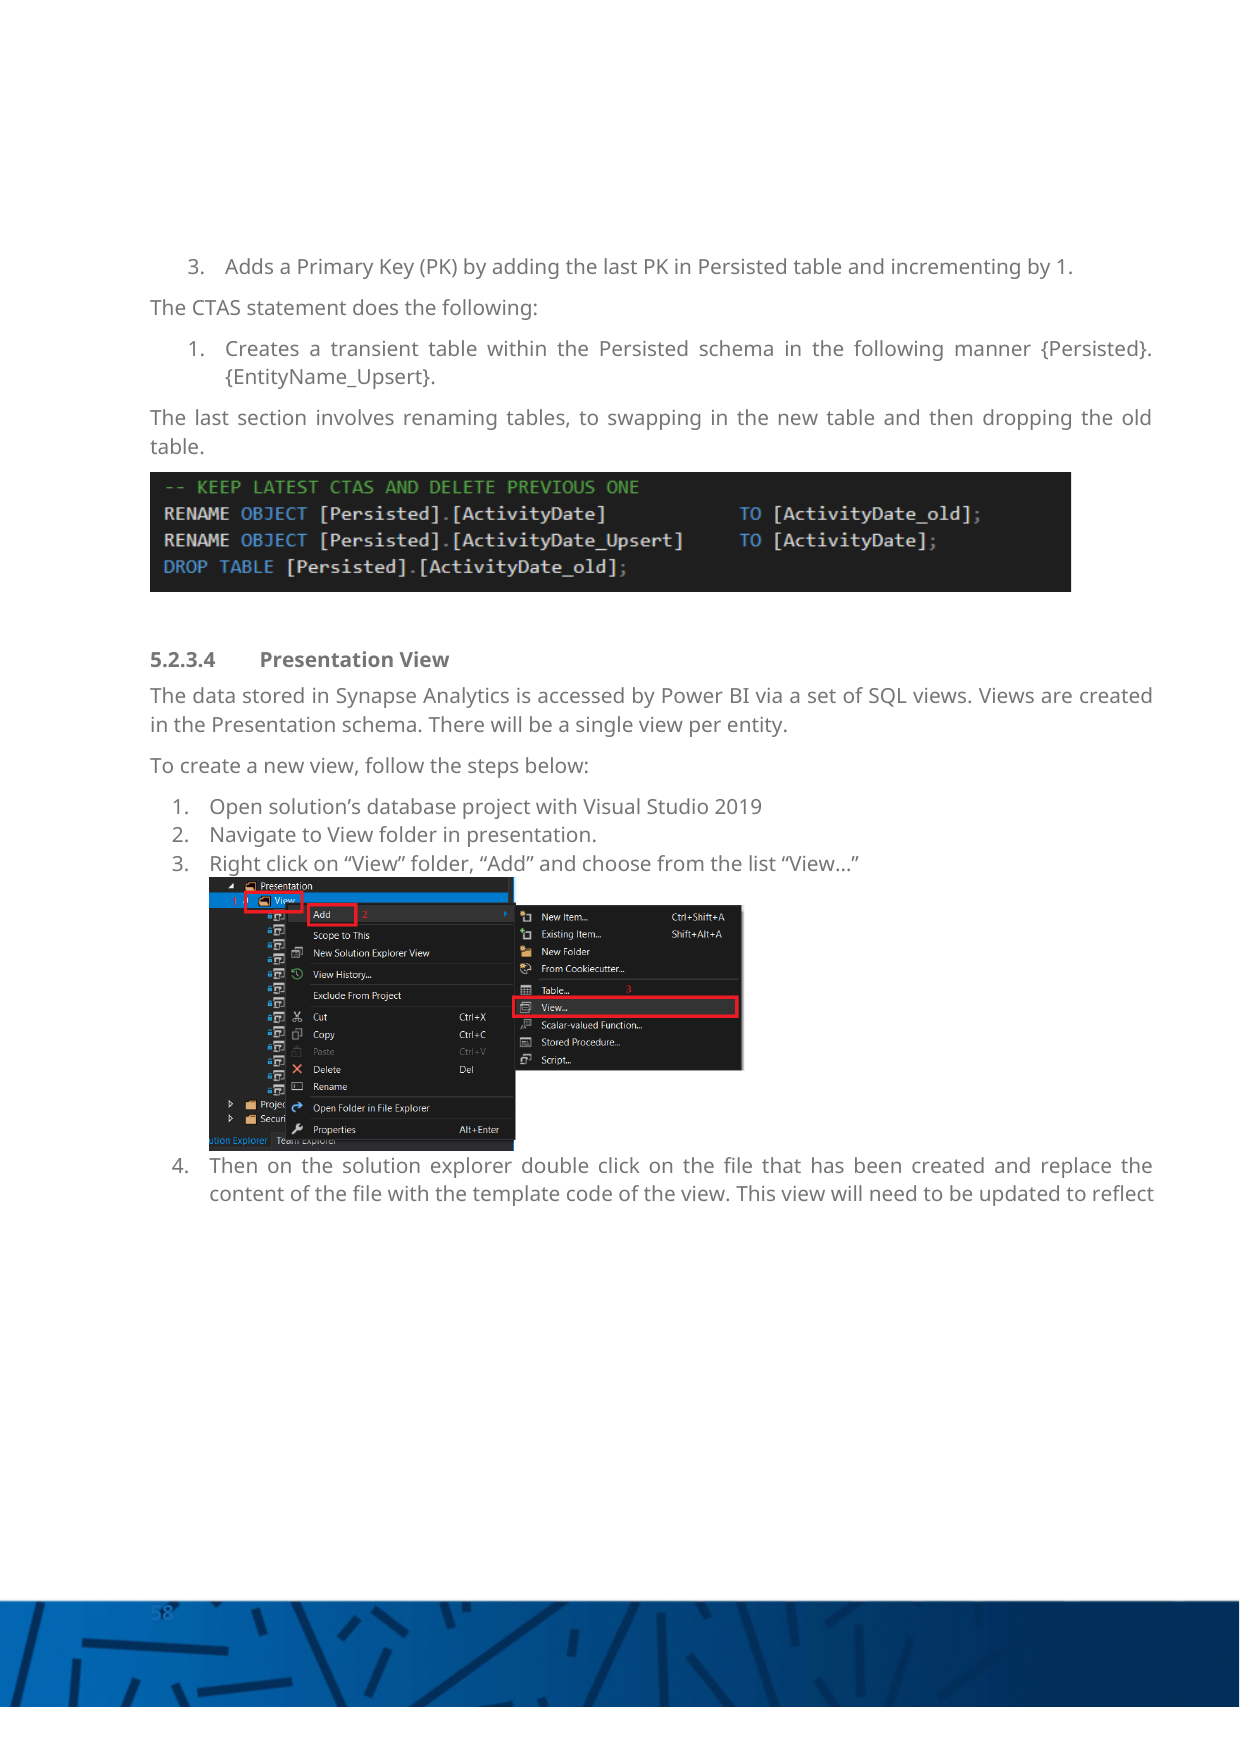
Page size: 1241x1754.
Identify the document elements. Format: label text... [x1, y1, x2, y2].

picture [209, 877, 745, 1151]
list Then on the solution explorer double click on the file that has been created and replace the content of the file with the template code of the view. This view will need to be updated to reflect the entity to be processed. [172, 1151, 1155, 1208]
list Creates a transient table within the Persisted schema in the following manner {Persisted}.{EntityName_Upsert}. [187, 334, 1155, 391]
list Navigate to View folder in presentation. [172, 820, 1155, 849]
text The data stored in Synapse Analytics is accessed by Power BI via a set of SQL views. Views are created in the Presentation schema. There will be a single view per entity. [150, 682, 1155, 738]
picture [150, 472, 1072, 592]
subtitle Presentation View [150, 645, 1155, 673]
picture [0, 1598, 1240, 1707]
text The CTAS statement does the following: [150, 293, 1155, 321]
text To create a new view, follow the steps below: [150, 751, 1155, 779]
list Adds a Primary Key (PK) by adding the last PK in Persisted table and incrementing by 1. [187, 252, 1155, 281]
text The last section involves renaming tables, to swapping in the new table and then dropping the old table. [150, 403, 1155, 460]
list Right click on “View” folder, “Add” and choose from the list “View…” [172, 849, 1155, 877]
list Open solution’s database project with Visual Studio 2019 [172, 792, 1155, 820]
